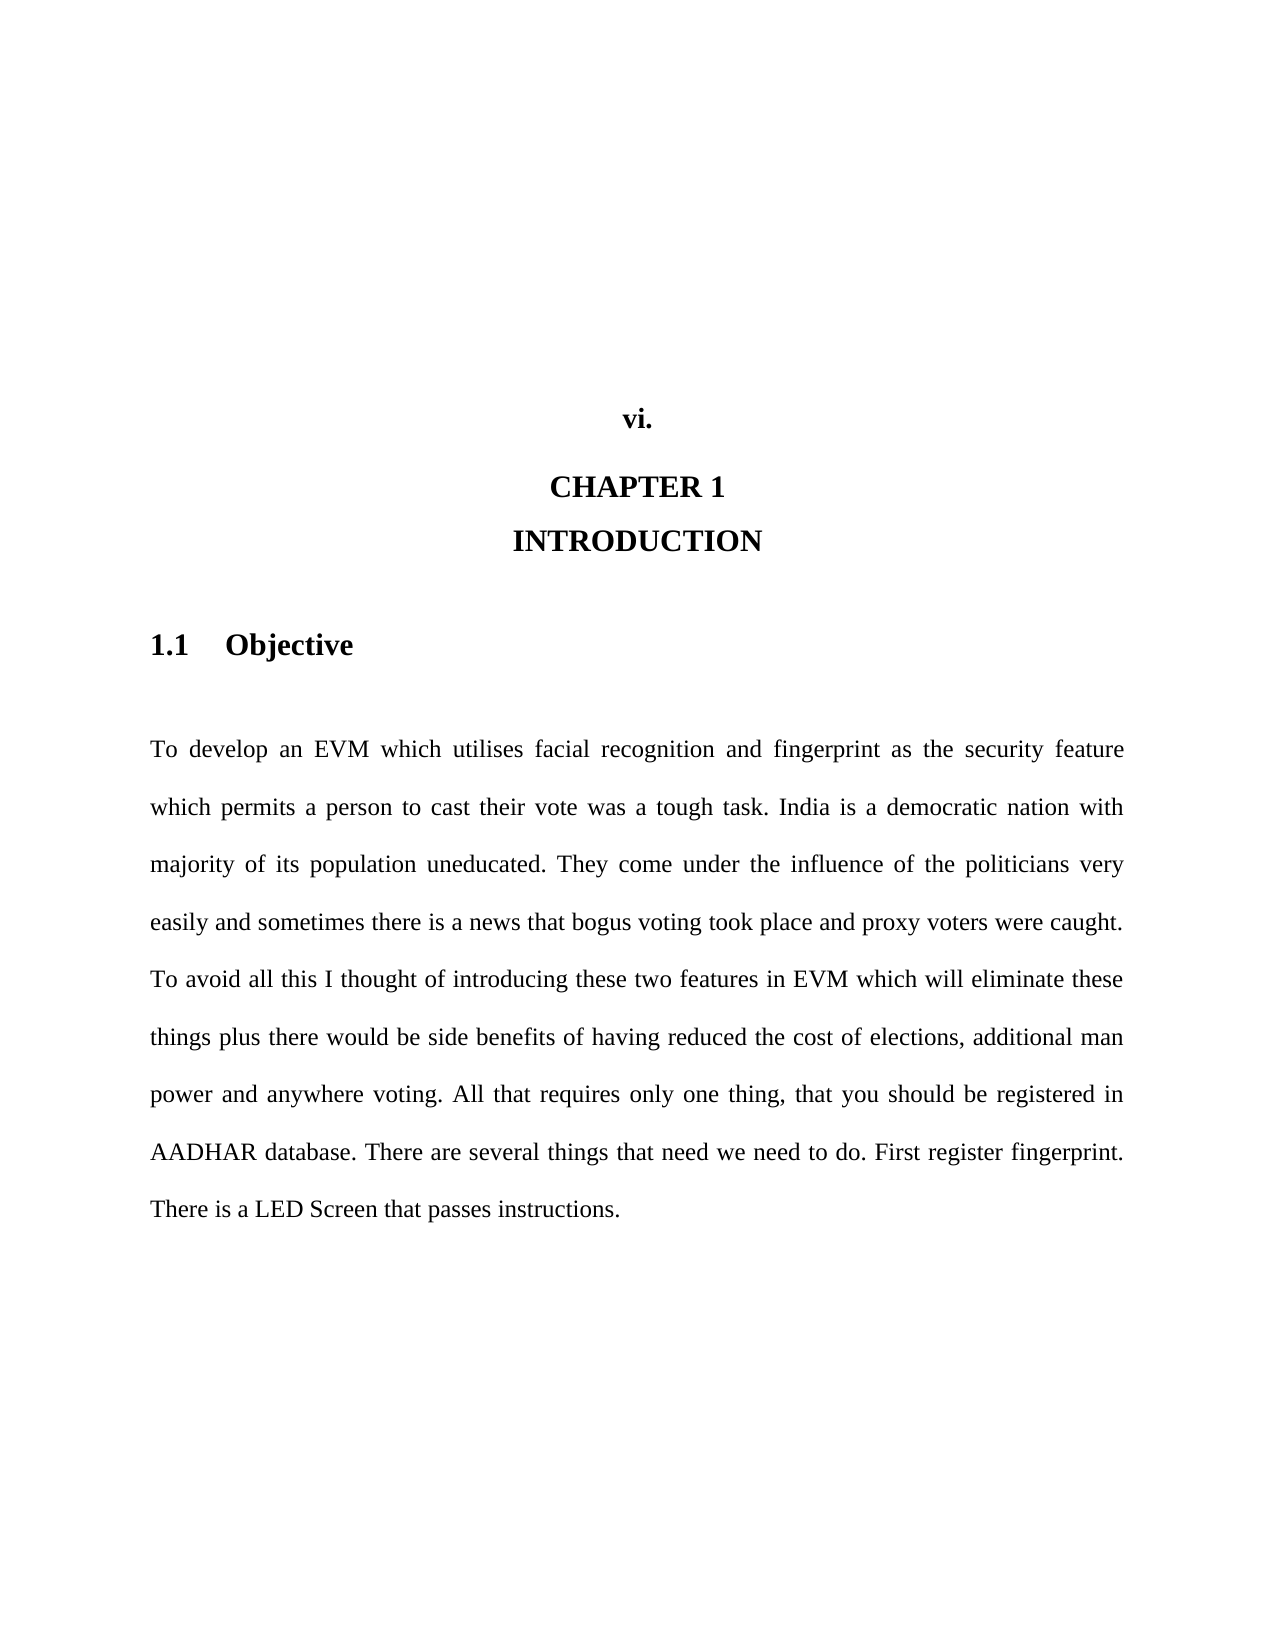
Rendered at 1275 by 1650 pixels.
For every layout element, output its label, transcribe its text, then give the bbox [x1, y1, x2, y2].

text CHAPTER 1 [150, 469, 1125, 504]
list Objective [150, 627, 1125, 663]
text To develop an EVM which utilises facial recognition and fingerprint as the security feature which permits a person to cast their vote was a tough task. India is a democratic nation with majority of its population uneducated. They come under the influence of the politicians very easily and sometimes there is a news that bogus voting took place and proxy voters were caught. To avoid all this I thought of introducing these two features in EVM which will eliminate these things plus there would be side benefits of having reduced the cost of elections, additional man power and anywhere voting. All that requires only one thing, that you should be registered in AADHAR database. There are several things that need we need to do. First register fingerprint. There is a LED Screen that passes instructions. [150, 734, 1125, 1223]
text INTRODUCTION [150, 522, 1125, 558]
text vi. [150, 402, 1125, 435]
